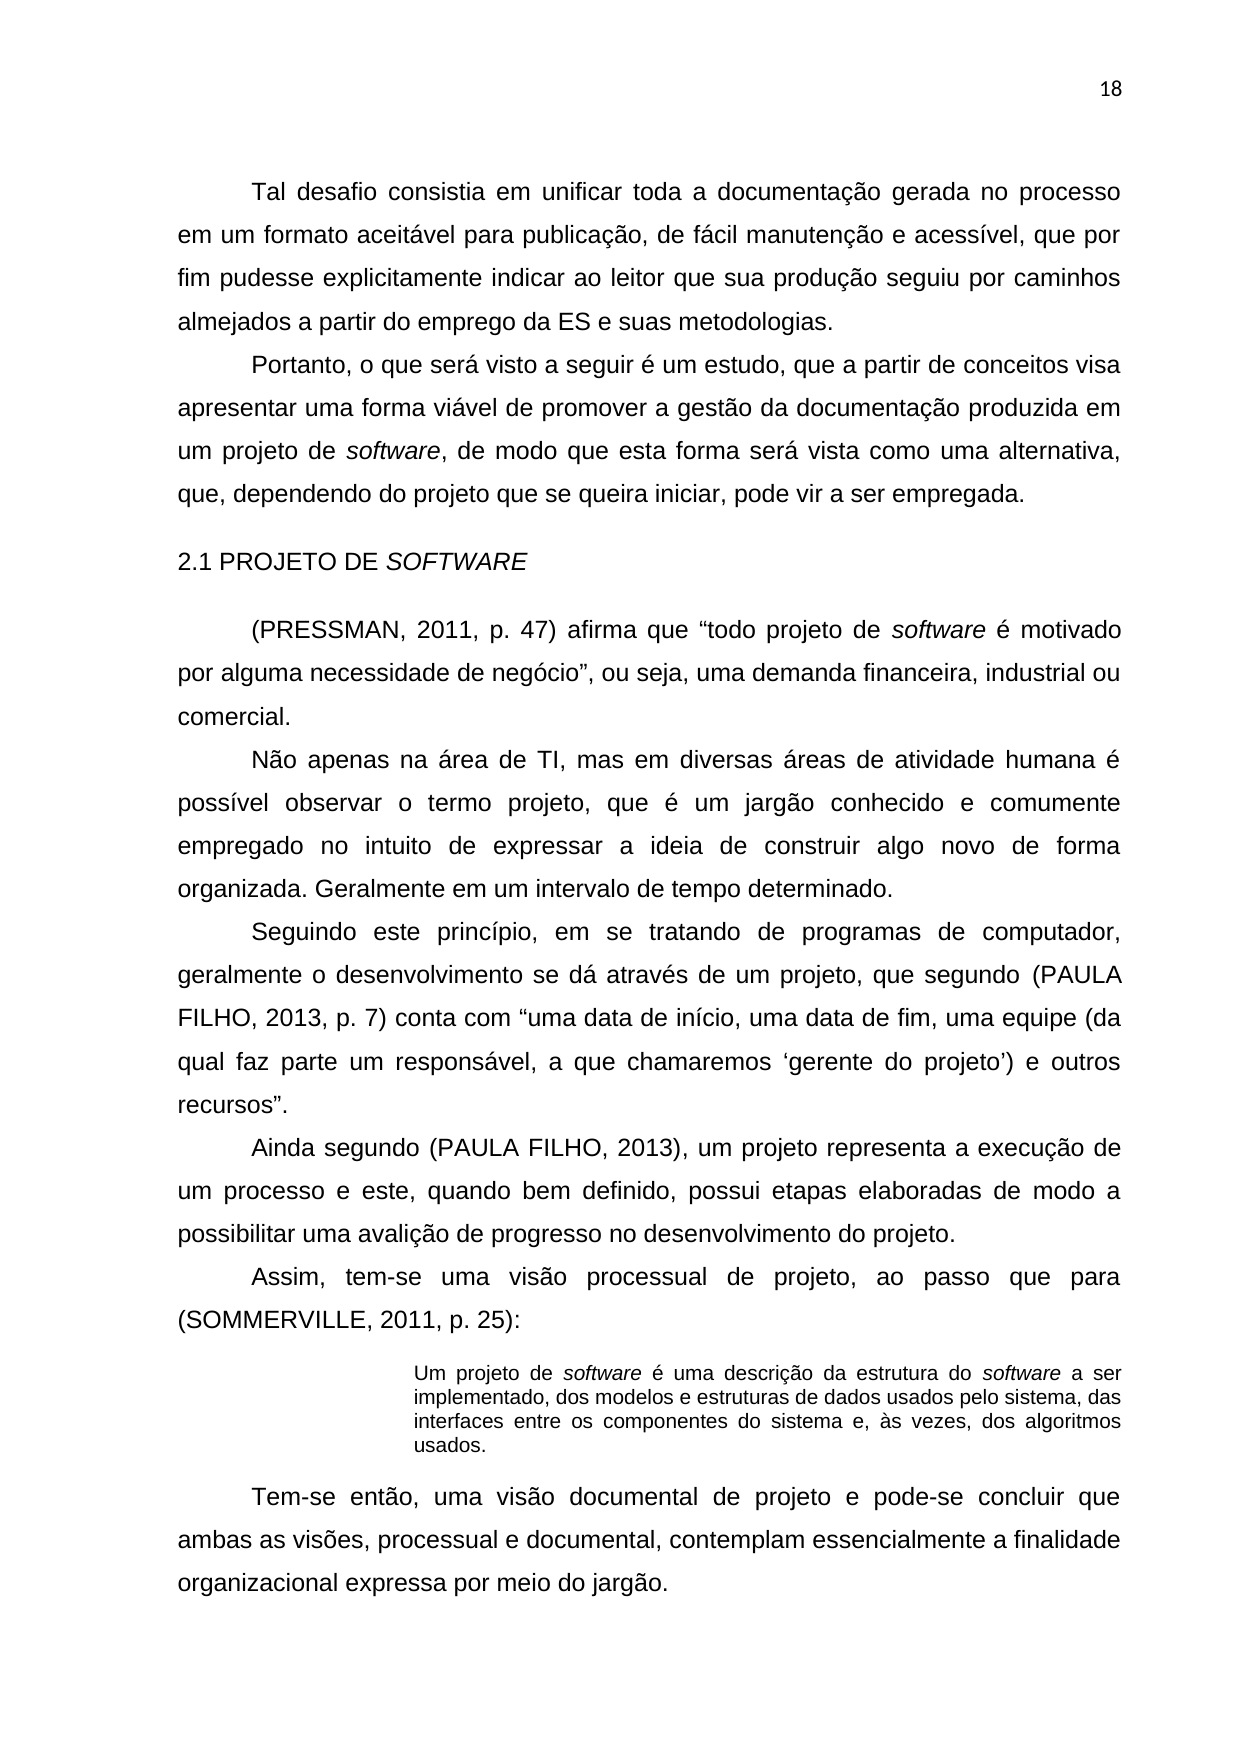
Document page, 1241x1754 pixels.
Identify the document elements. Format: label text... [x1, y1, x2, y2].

text Seguindo este princípio, em se tratando de programas de computador, geralmente o desenvolvimento se dá através de um projeto, que segundo conta com “uma data de início, uma data de fim, uma equipe (da qual faz parte um responsável, a que chamaremos ‘gerente do projeto’) e outros recursos”. [177, 917, 1122, 1118]
text Tem-se então, uma visão documental de projeto e pode-se concluir que ambas as visões, processual e documental, contemplam essencialmente a finalidade organizacional expressa por meio do jargão. [177, 1482, 1122, 1597]
text Assim, tem-se uma visão processual de projeto, ao passo que para : [177, 1262, 1122, 1334]
text Tal desafio consistia em unificar toda a documentação gerada no processo em um formato aceitável para publicação, de fácil manutenção e acessível, que por fim pudesse explicitamente indicar ao leitor que sua produção seguiu por caminhos almejados a partir do emprego da ES e suas metodologias. [177, 177, 1122, 335]
text PROJETO DE SOFTWARE [177, 547, 1122, 576]
text Um projeto de software é uma descrição da estrutura do software a ser implementado, dos modelos e estruturas de dados usados pelo sistema, das interfaces entre os componentes do sistema e, às vezes, dos algoritmos usados. [413, 1361, 1122, 1457]
text Não apenas na área de TI, mas em diversas áreas de atividade humana é possível observar o termo projeto, que é um jargão conhecido e comumente empregado no intuito de expressar a ideia de construir algo novo de forma organizada. Geralmente em um intervalo de tempo determinado. [177, 745, 1122, 903]
text Ainda segundo, um projeto representa a execução de um processo e este, quando bem definido, possui etapas elaboradas de modo a possibilitar uma avalição de progresso no desenvolvimento do projeto. [177, 1133, 1122, 1248]
text afirma que “todo projeto de software é motivado por alguma necessidade de negócio”, ou seja, uma demanda financeira, industrial ou comercial. [177, 615, 1122, 730]
text Portanto, o que será visto a seguir é um estudo, que a partir de conceitos visa apresentar uma forma viável de promover a gestão da documentação produzida em um projeto de software, de modo que esta forma será vista como uma alternativa, que, dependendo do projeto que se queira iniciar, pode vir a ser empregada. [177, 350, 1122, 508]
